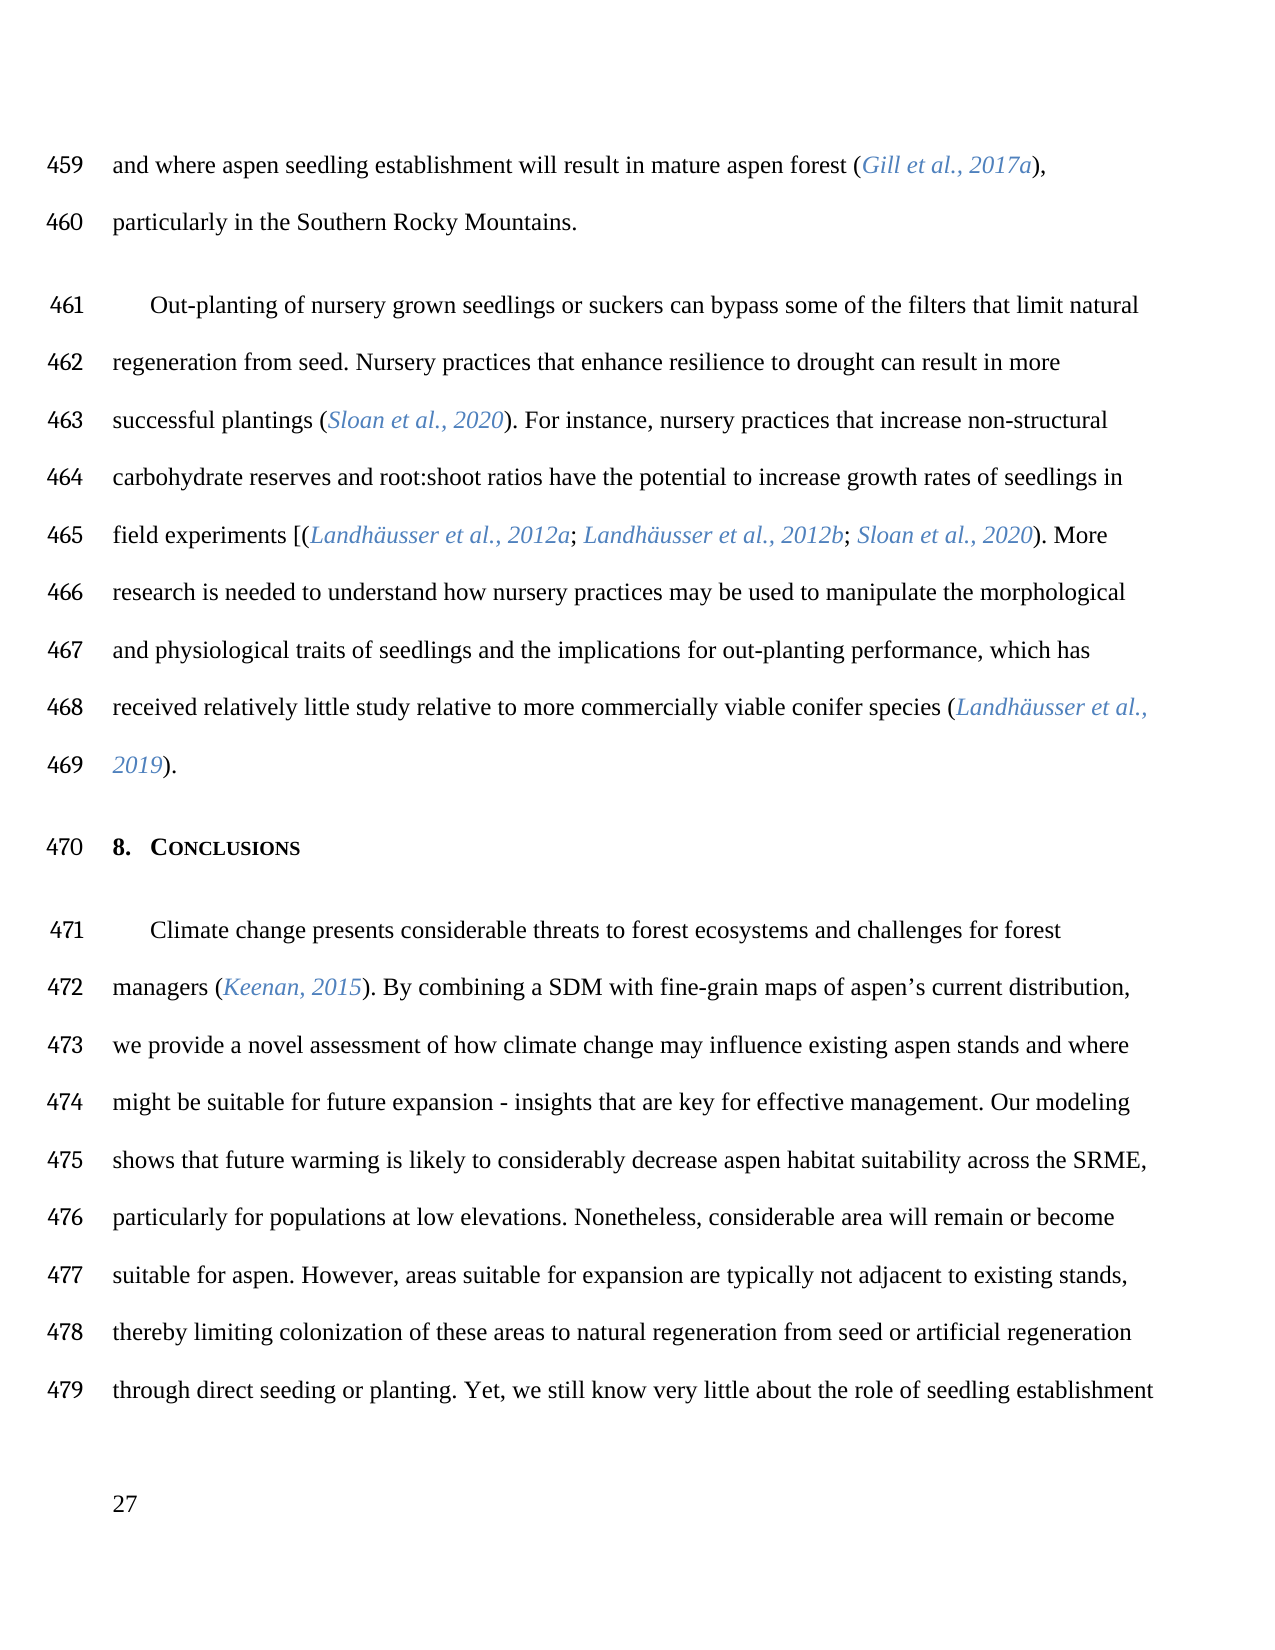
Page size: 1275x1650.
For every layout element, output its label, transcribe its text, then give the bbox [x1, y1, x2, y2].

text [112, 915, 1162, 1404]
text Out-planting of nursery grown seedlings or suckers can bypass some of the filters that limit natural regeneration from seed. Nursery practices that enhance resilience to drought can result in more successful plantings (Sloan et al., 2020). For instance, nursery practices that increase non-structural carbohydrate reserves and root:shoot ratios have the potential to increase growth rates of seedlings in field experiments [(Landhäusser et al., 2012a; Landhäusser et al., 2012b; Sloan et al., 2020). More research is needed to understand how nursery practices may be used to manipulate the morphological and physiological traits of seedlings and the implications for out-planting performance, which has received relatively little study relative to more commercially viable conifer species (Landhäusser et al., 2019). [112, 290, 1162, 779]
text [112, 150, 1162, 236]
subtitle Conclusions [112, 832, 1162, 861]
